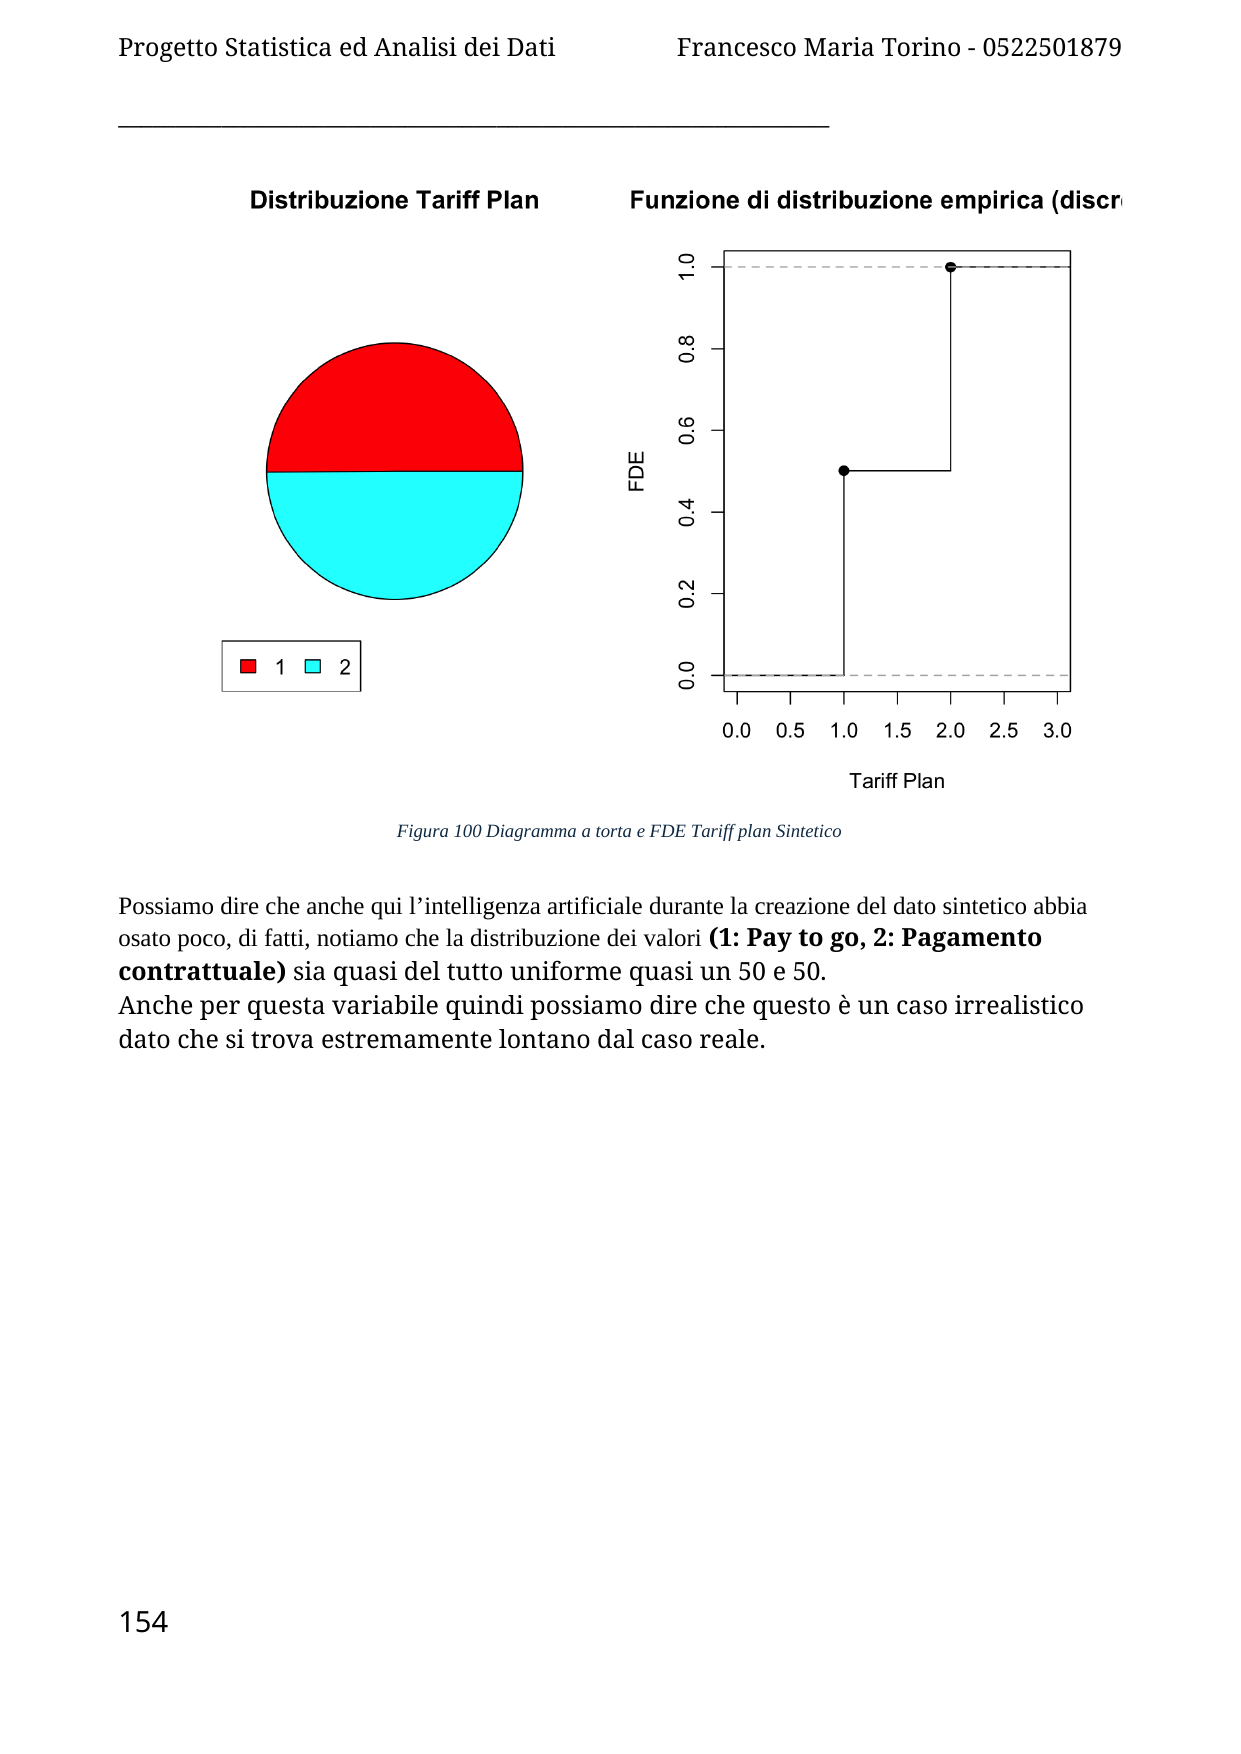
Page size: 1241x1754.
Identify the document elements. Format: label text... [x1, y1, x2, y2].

text Anche per questa variabile quindi possiamo dire che questo è un caso irrealistico dato che si trova estremamente lontano dal caso reale. [118, 988, 1122, 1056]
text Possiamo dire che anche qui l’intelligenza artificiale durante la creazione del dato sintetico abbia osato poco, di fatti, notiamo che la distribuzione dei valori (1: Pay to go, 2: Pagamento contrattuale) sia quasi del tutto uniforme quasi un 50 e 50. [118, 891, 1122, 988]
picture [118, 147, 1123, 820]
